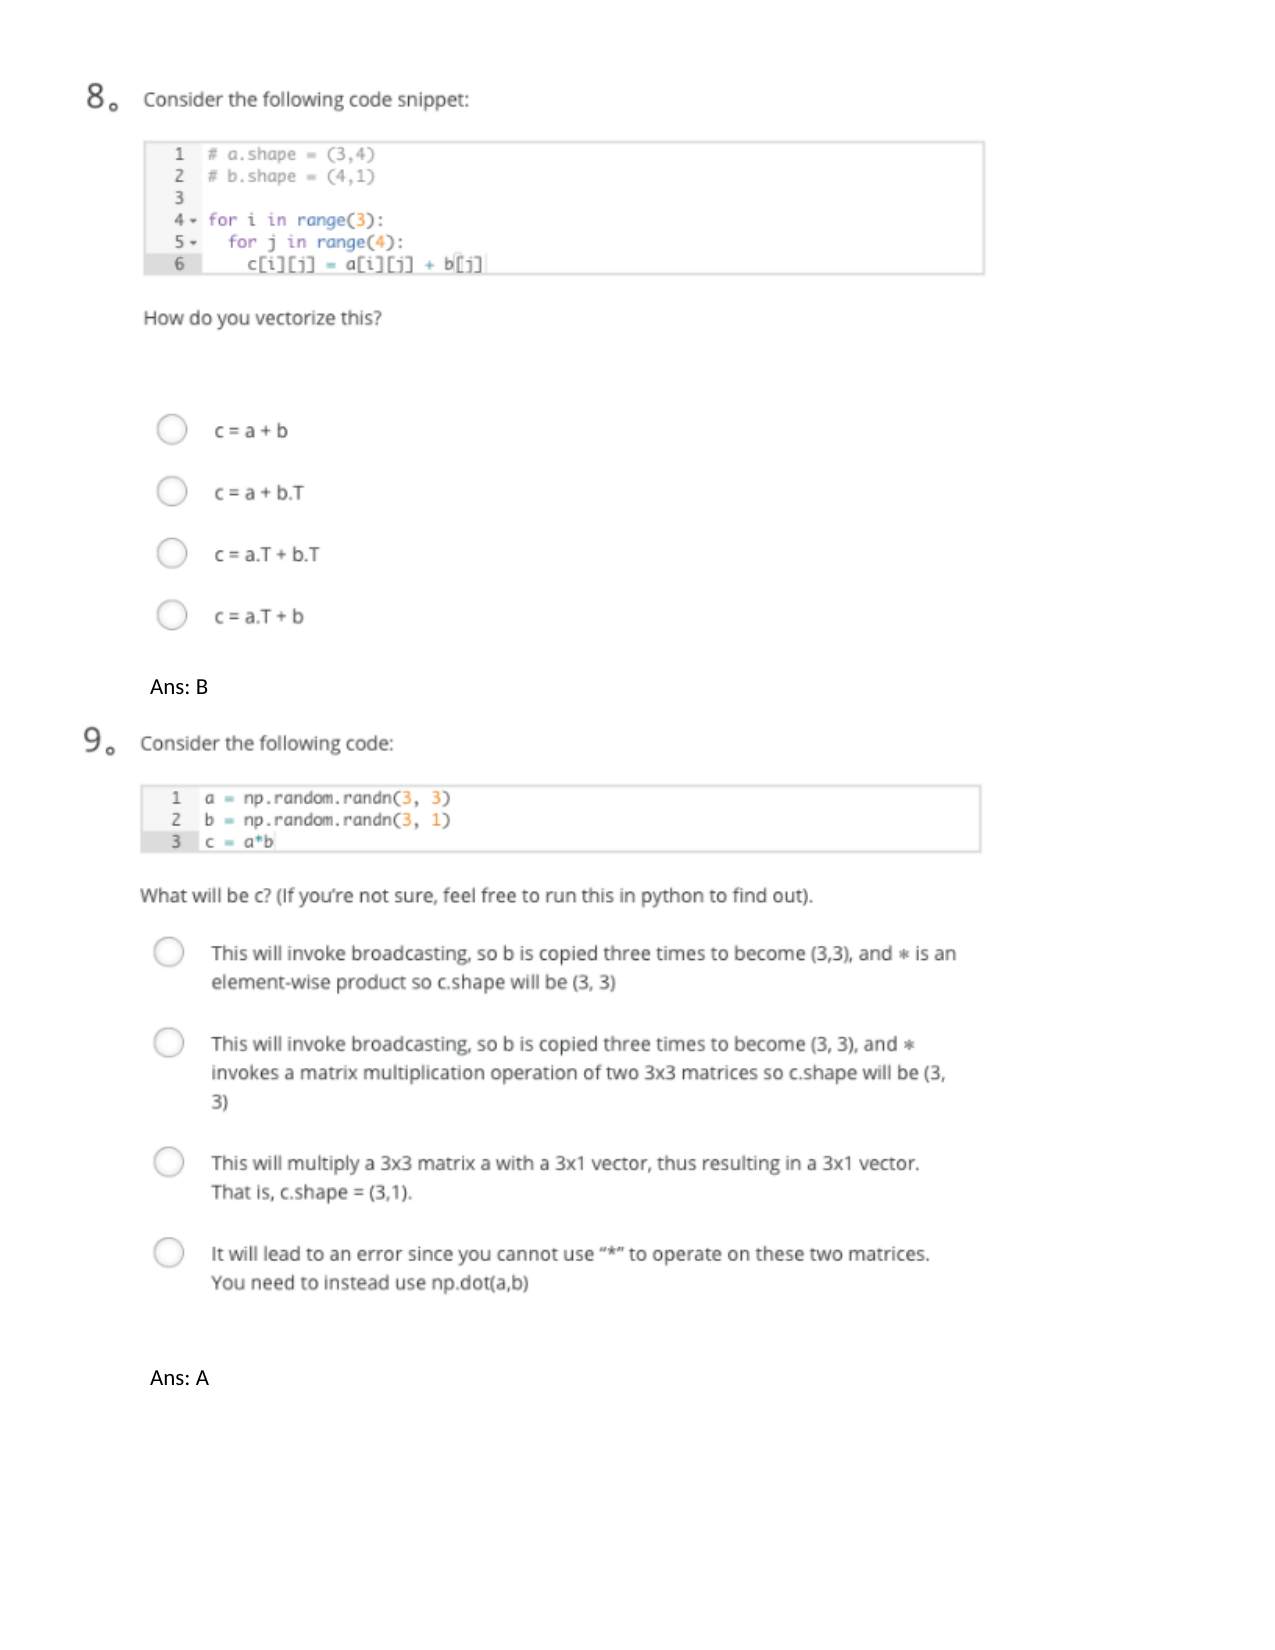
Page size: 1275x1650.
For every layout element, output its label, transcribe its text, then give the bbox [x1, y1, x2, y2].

text Ans: B [75, 672, 1200, 700]
picture [75, 718, 1019, 1344]
picture [75, 75, 1032, 654]
text Ans: A [75, 1363, 1200, 1391]
